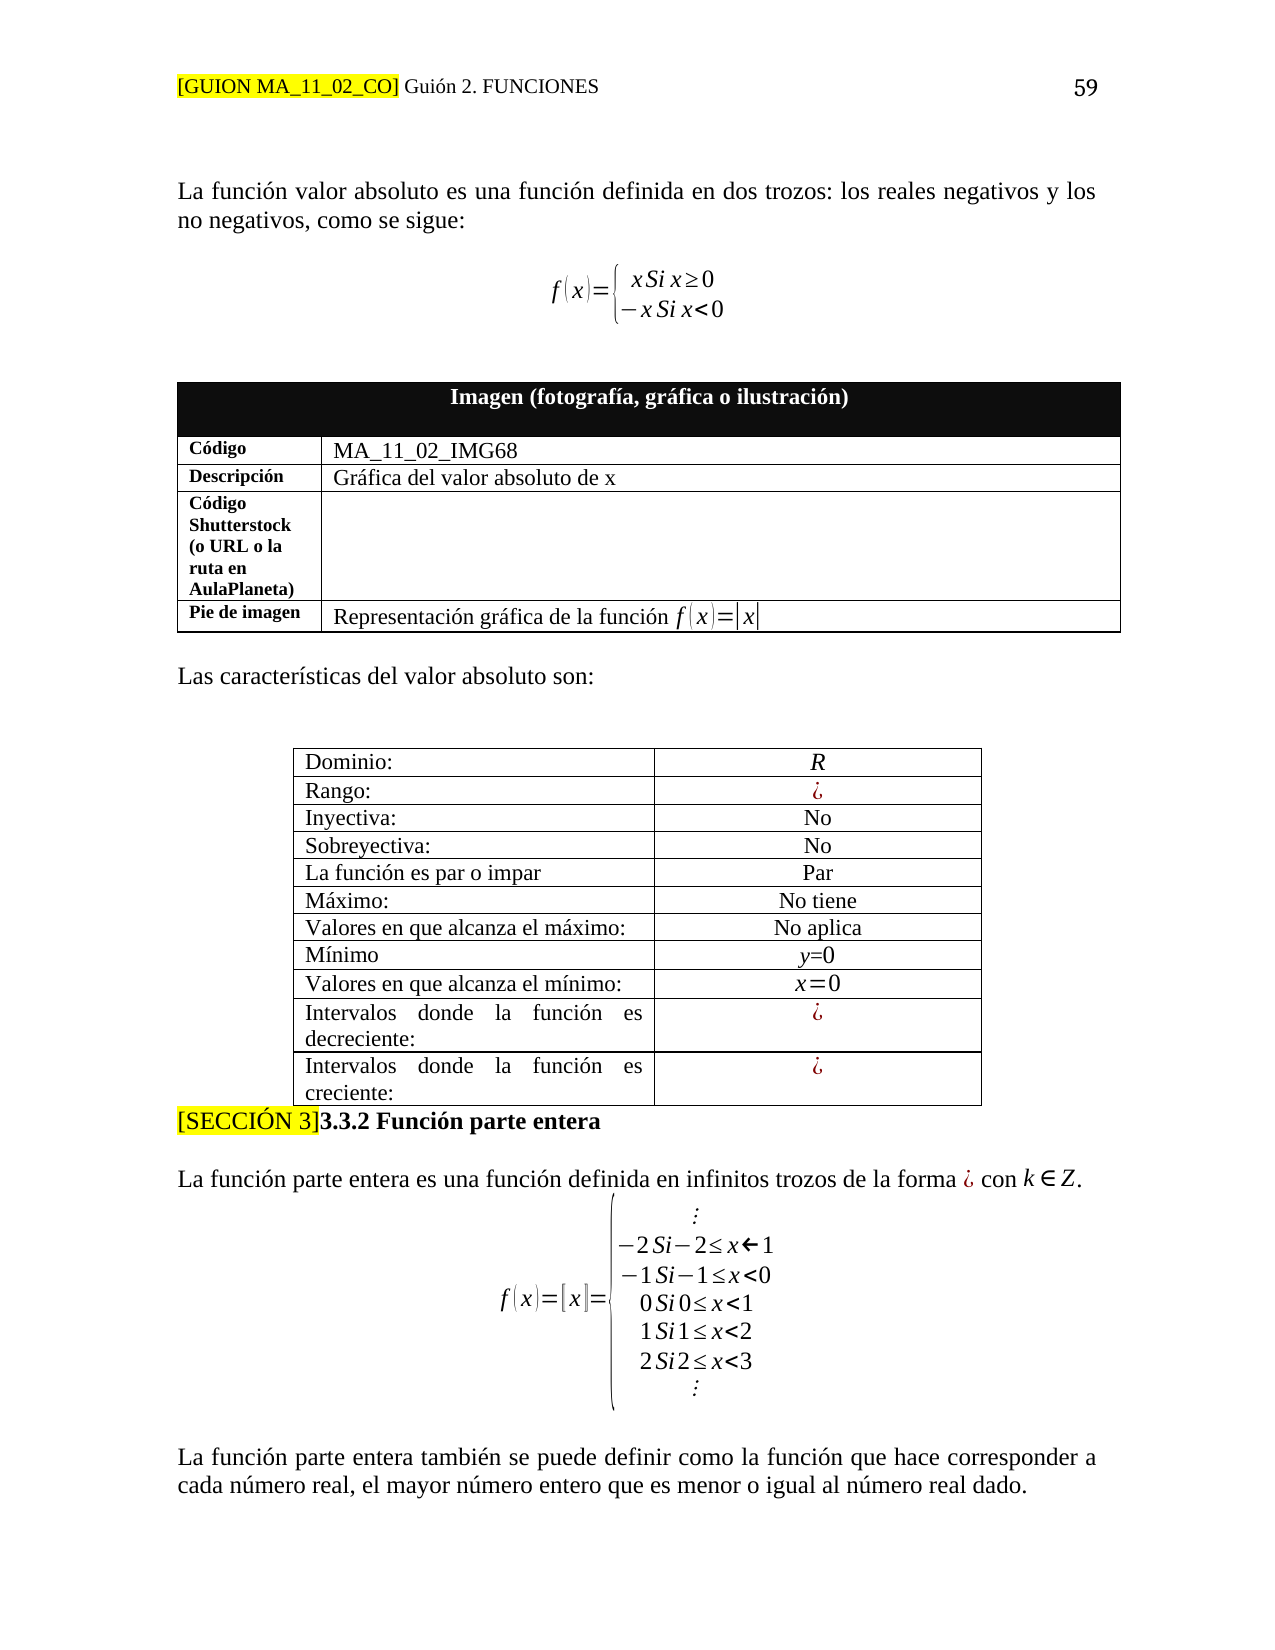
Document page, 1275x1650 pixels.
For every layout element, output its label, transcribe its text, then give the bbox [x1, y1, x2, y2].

table_cell Representación gráfica de la función [322, 601, 1120, 631]
table_cell No tiene [655, 887, 981, 913]
text Las características del valor absoluto son: [177, 661, 1098, 690]
table_cell Descripción [178, 465, 321, 491]
table_cell Mínimo [294, 941, 654, 969]
text [SECCIÓN 3]3.3.2 Función parte entera [319, 1106, 1098, 1135]
table_cell No [655, 832, 981, 858]
table_cell No aplica [655, 914, 981, 940]
table_cell [322, 492, 1120, 600]
table_cell Sobreyectiva: [294, 832, 654, 858]
table_cell Par [655, 859, 981, 886]
table_cell Máximo: [294, 887, 654, 913]
table_header Imagen (fotografía, gráfica o ilustración) [178, 383, 1120, 436]
table_cell Gráfica del valor absoluto de x [322, 465, 1120, 491]
table_cell Código [178, 437, 321, 463]
table_cell y= [655, 941, 981, 969]
table_cell [655, 999, 981, 1051]
table_cell [655, 970, 981, 998]
table_cell [655, 1053, 981, 1105]
table_cell Código Shutterstock (o URL o la ruta en AulaPlaneta) [178, 492, 321, 600]
table_cell Valores en que alcanza el máximo: [294, 914, 654, 940]
table_cell Pie de imagen [178, 601, 321, 631]
table_cell No [655, 805, 981, 831]
table_cell Intervalos donde la función es decreciente: [294, 999, 654, 1051]
table_header Dominio: [294, 749, 654, 776]
table_cell La función es par o impar [294, 859, 654, 886]
table_cell Inyectiva: [294, 805, 654, 831]
table_cell Rango: [294, 777, 654, 803]
table_header [655, 749, 981, 776]
text La función parte entera también se puede definir como la función que hace corresponder a cada número real, el mayor número entero que es menor o igual al número real dado. [177, 1442, 1098, 1499]
text La función valor absoluto es una función definida en dos trozos: los reales negativos y los no negativos, como se sigue: [177, 176, 1098, 234]
table_cell MA_11_02_IMG68 [322, 437, 1120, 463]
table_cell Valores en que alcanza el mínimo: [294, 970, 654, 998]
text La función parte entera es una función definida en infinitos trozos de la forma con . [177, 1164, 1098, 1192]
table_cell Intervalos donde la función es creciente: [294, 1053, 654, 1105]
table_cell [655, 777, 981, 803]
